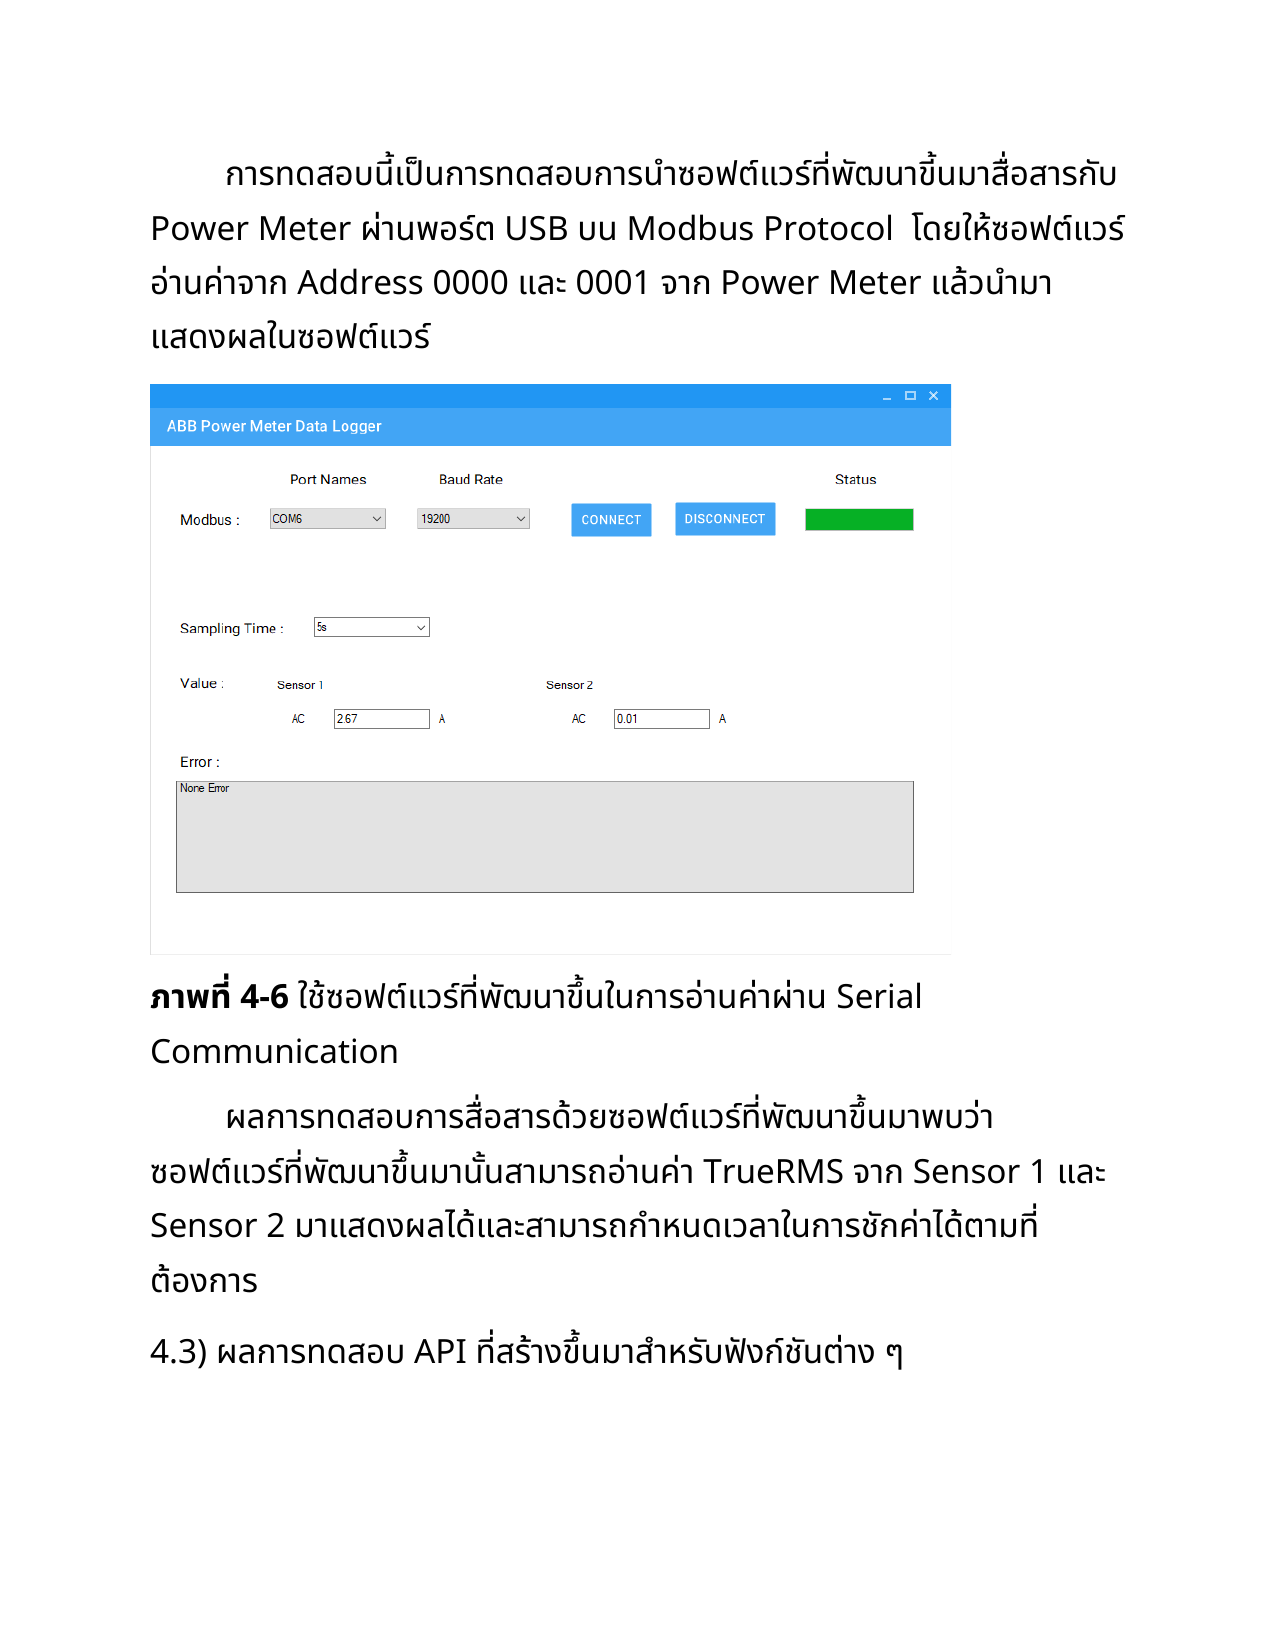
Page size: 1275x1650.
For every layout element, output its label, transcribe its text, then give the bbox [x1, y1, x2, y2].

text ภาพที่ 4-6 ใช้ซอฟต์แวร์ที่พัฒนาขึ้นในการอ่านค่าผ่าน Serial Communication [150, 973, 1125, 1073]
text 4.3) ผลการทดสอบ API ที่สร้างขึ้นมาสำหรับฟังก์ชันต่าง ๆ [150, 1328, 1125, 1378]
text ผลการทดสอบการสื่อสารด้วยซอฟต์แวร์ที่พัฒนาขึ้นมาพบว่าซอฟต์แวร์ที่พัฒนาขึ้นมานั้นสามารถอ่านค่า TrueRMS จาก Sensor 1 และ Sensor 2 มาแสดงผลได้และสามารถกำหนดเวลาในการชักค่าได้ตามที่ต้องการ [150, 1093, 1125, 1307]
text การทดสอบนี้เป็นการทดสอบการนำซอฟต์แวร์ที่พัฒนาขี้นมาสื่อสารกับ Power Meter ผ่านพอร์ต USB บน Modbus Protocol โดยให้ซอฟต์แวร์อ่านค่าจาก Address 0000 และ 0001 จาก Power Meter แล้วนำมาแสดงผลในซอฟต์แวร์ [150, 150, 1125, 364]
